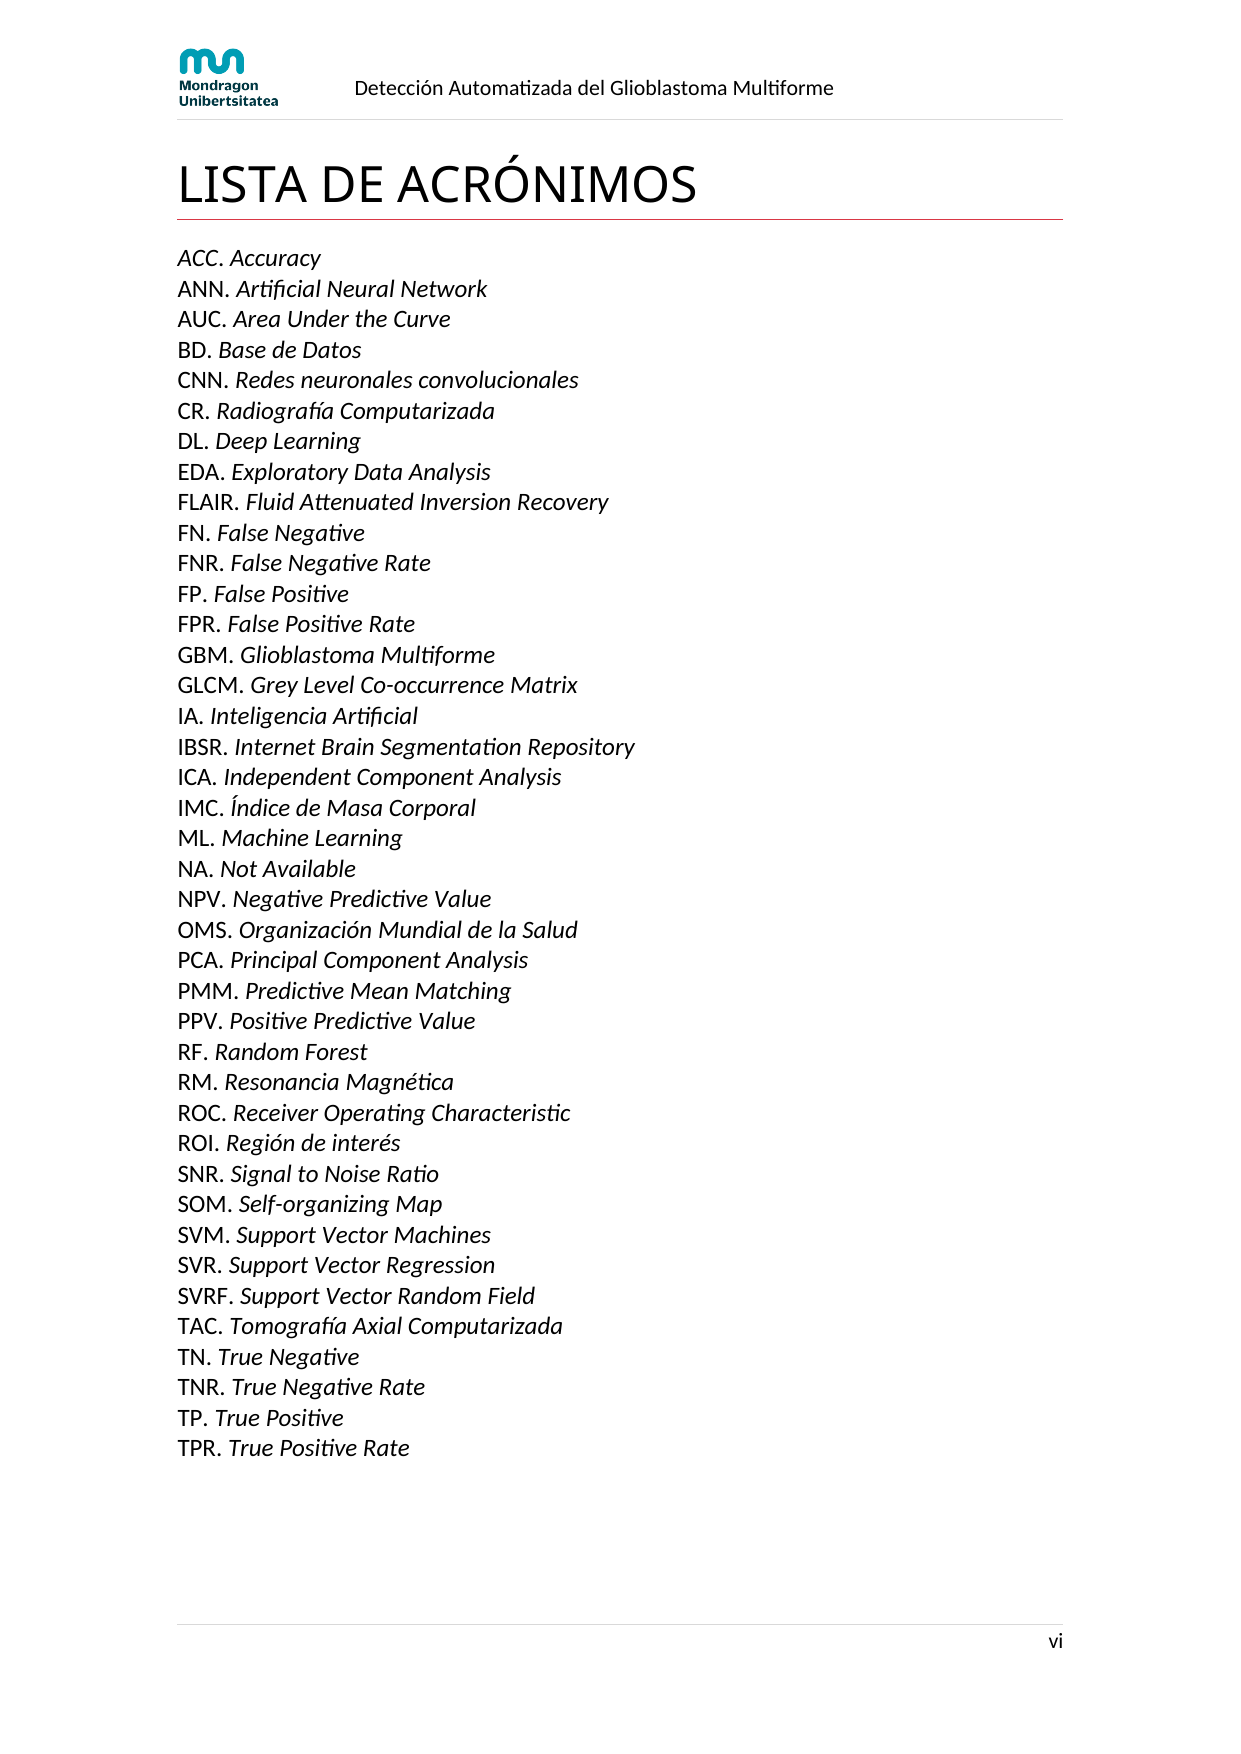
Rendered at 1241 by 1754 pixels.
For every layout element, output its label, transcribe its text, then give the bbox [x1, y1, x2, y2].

text ROI. Región de interés [177, 1127, 1063, 1158]
text AUC. Area Under the Curve [177, 303, 1063, 334]
text BD. Base de Datos [177, 334, 1063, 364]
text PCA. Principal Component Analysis [177, 944, 1063, 975]
text IMC. Índice de Masa Corporal [177, 792, 1063, 822]
text ICA. Independent Component Analysis [177, 761, 1063, 792]
text TAC. Tomografía Axial Computarizada [177, 1311, 1063, 1341]
text GLCM. Grey Level Co-occurrence Matrix [177, 669, 1063, 700]
text EDA. Exploratory Data Analysis [177, 456, 1063, 486]
text SVRF. Support Vector Random Field [177, 1280, 1063, 1311]
text ML. Machine Learning [177, 822, 1063, 853]
text SNR. Signal to Noise Ratio [177, 1158, 1063, 1188]
text PMM. Predictive Mean Matching [177, 975, 1063, 1005]
text TP. True Positive [177, 1402, 1063, 1433]
text FPR. False Positive Rate [177, 608, 1063, 639]
text LISTA DE ACRÓNIMOS [177, 149, 1063, 219]
picture [154, 36, 291, 118]
text OMS. Organización Mundial de la Salud [177, 914, 1063, 944]
text CR. Radiografía Computarizada [177, 395, 1063, 425]
text FN. False Negative [177, 517, 1063, 547]
text DL. Deep Learning [177, 425, 1063, 456]
text FP. False Positive [177, 578, 1063, 608]
text ROC. Receiver Operating Characteristic [177, 1097, 1063, 1127]
text TN. True Negative [177, 1341, 1063, 1372]
text TPR. True Positive Rate [177, 1433, 1063, 1463]
text SVM. Support Vector Machines [177, 1219, 1063, 1249]
text TNR. True Negative Rate [177, 1372, 1063, 1402]
text RM. Resonancia Magnética [177, 1066, 1063, 1097]
text GBM. Glioblastoma Multiforme [177, 639, 1063, 669]
text PPV. Positive Predictive Value [177, 1005, 1063, 1036]
text ACC. Accuracy [177, 242, 1063, 273]
text SVR. Support Vector Regression [177, 1249, 1063, 1280]
text CNN. Redes neuronales convolucionales [177, 364, 1063, 395]
text IBSR. Internet Brain Segmentation Repository [177, 731, 1063, 761]
text IA. Inteligencia Artificial [177, 700, 1063, 731]
text NPV. Negative Predictive Value [177, 883, 1063, 914]
text FLAIR. Fluid Attenuated Inversion Recovery [177, 486, 1063, 517]
text ANN. Artificial Neural Network [177, 273, 1063, 303]
text RF. Random Forest [177, 1036, 1063, 1066]
text FNR. False Negative Rate [177, 547, 1063, 578]
text NA. Not Available [177, 853, 1063, 883]
text SOM. Self-organizing Map [177, 1188, 1063, 1219]
